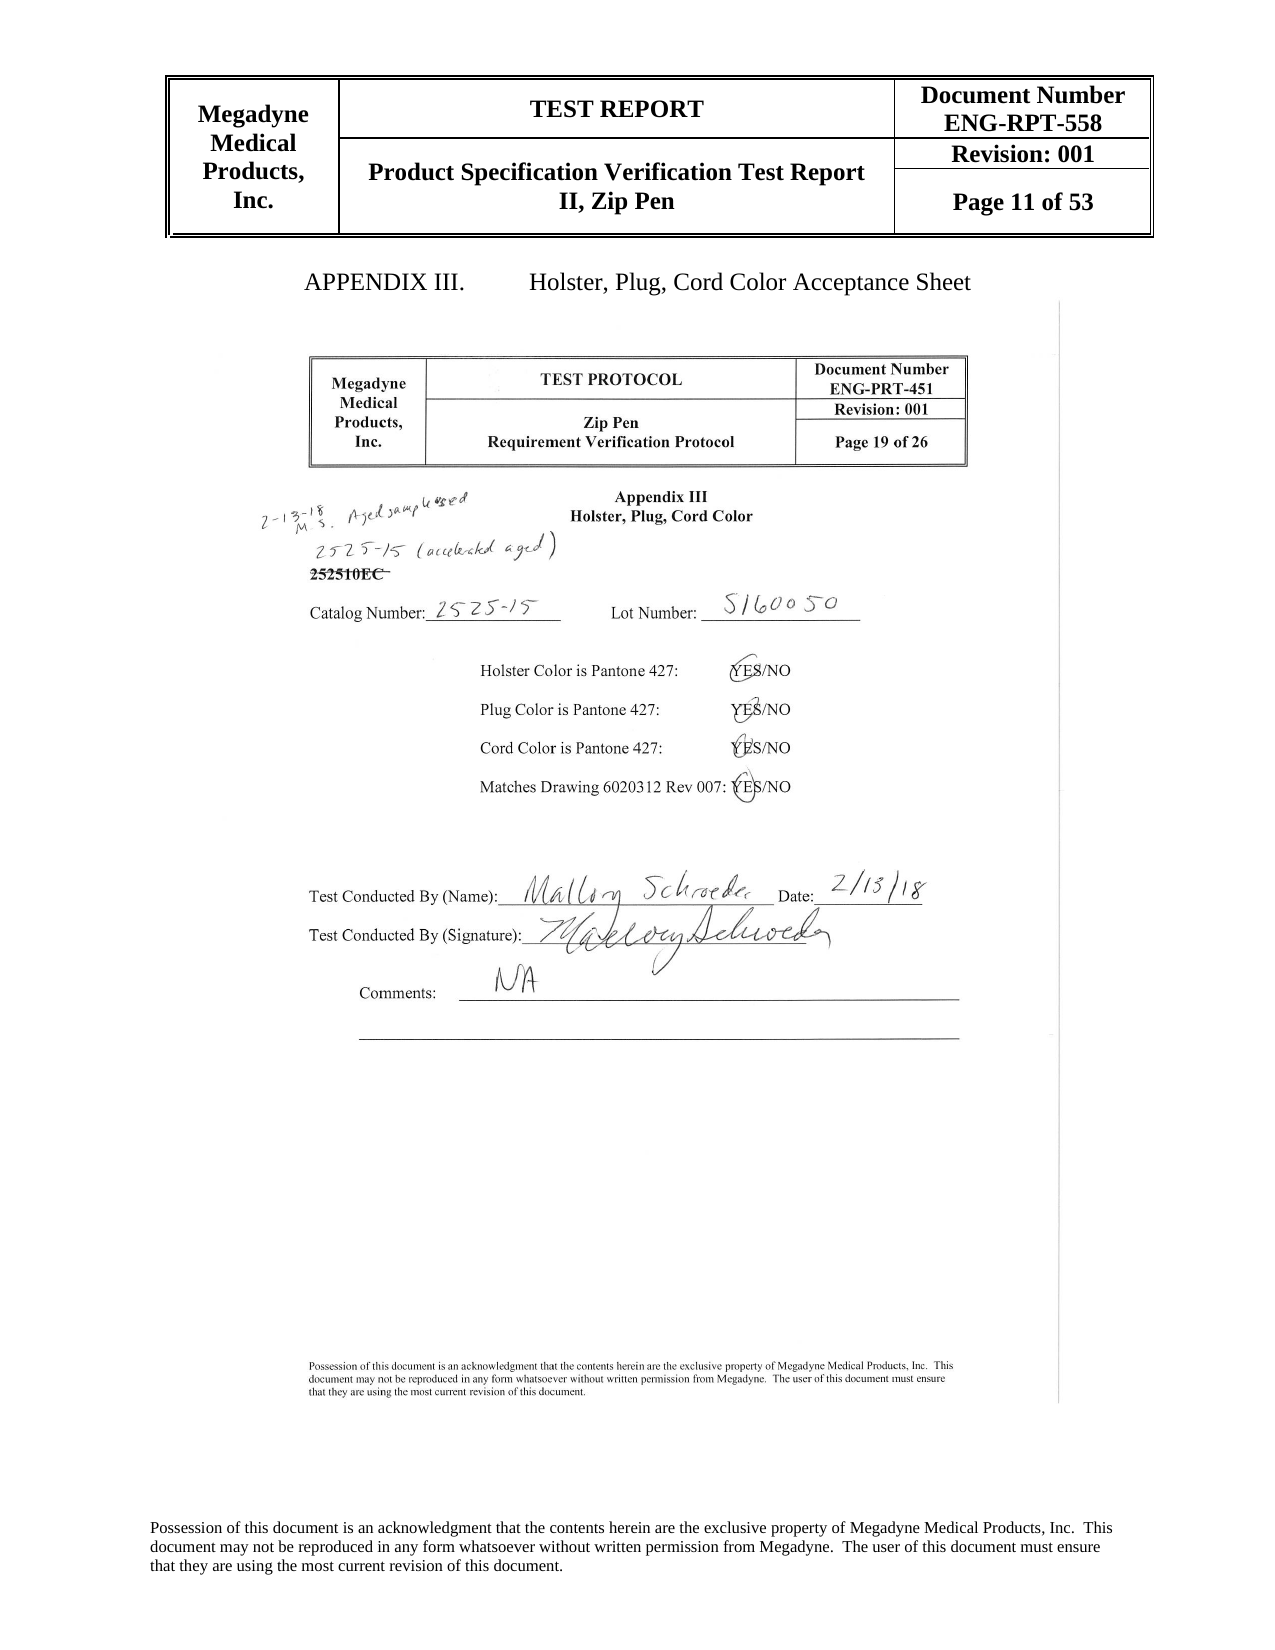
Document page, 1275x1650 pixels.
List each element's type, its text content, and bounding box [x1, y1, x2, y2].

picture [210, 297, 1065, 1404]
